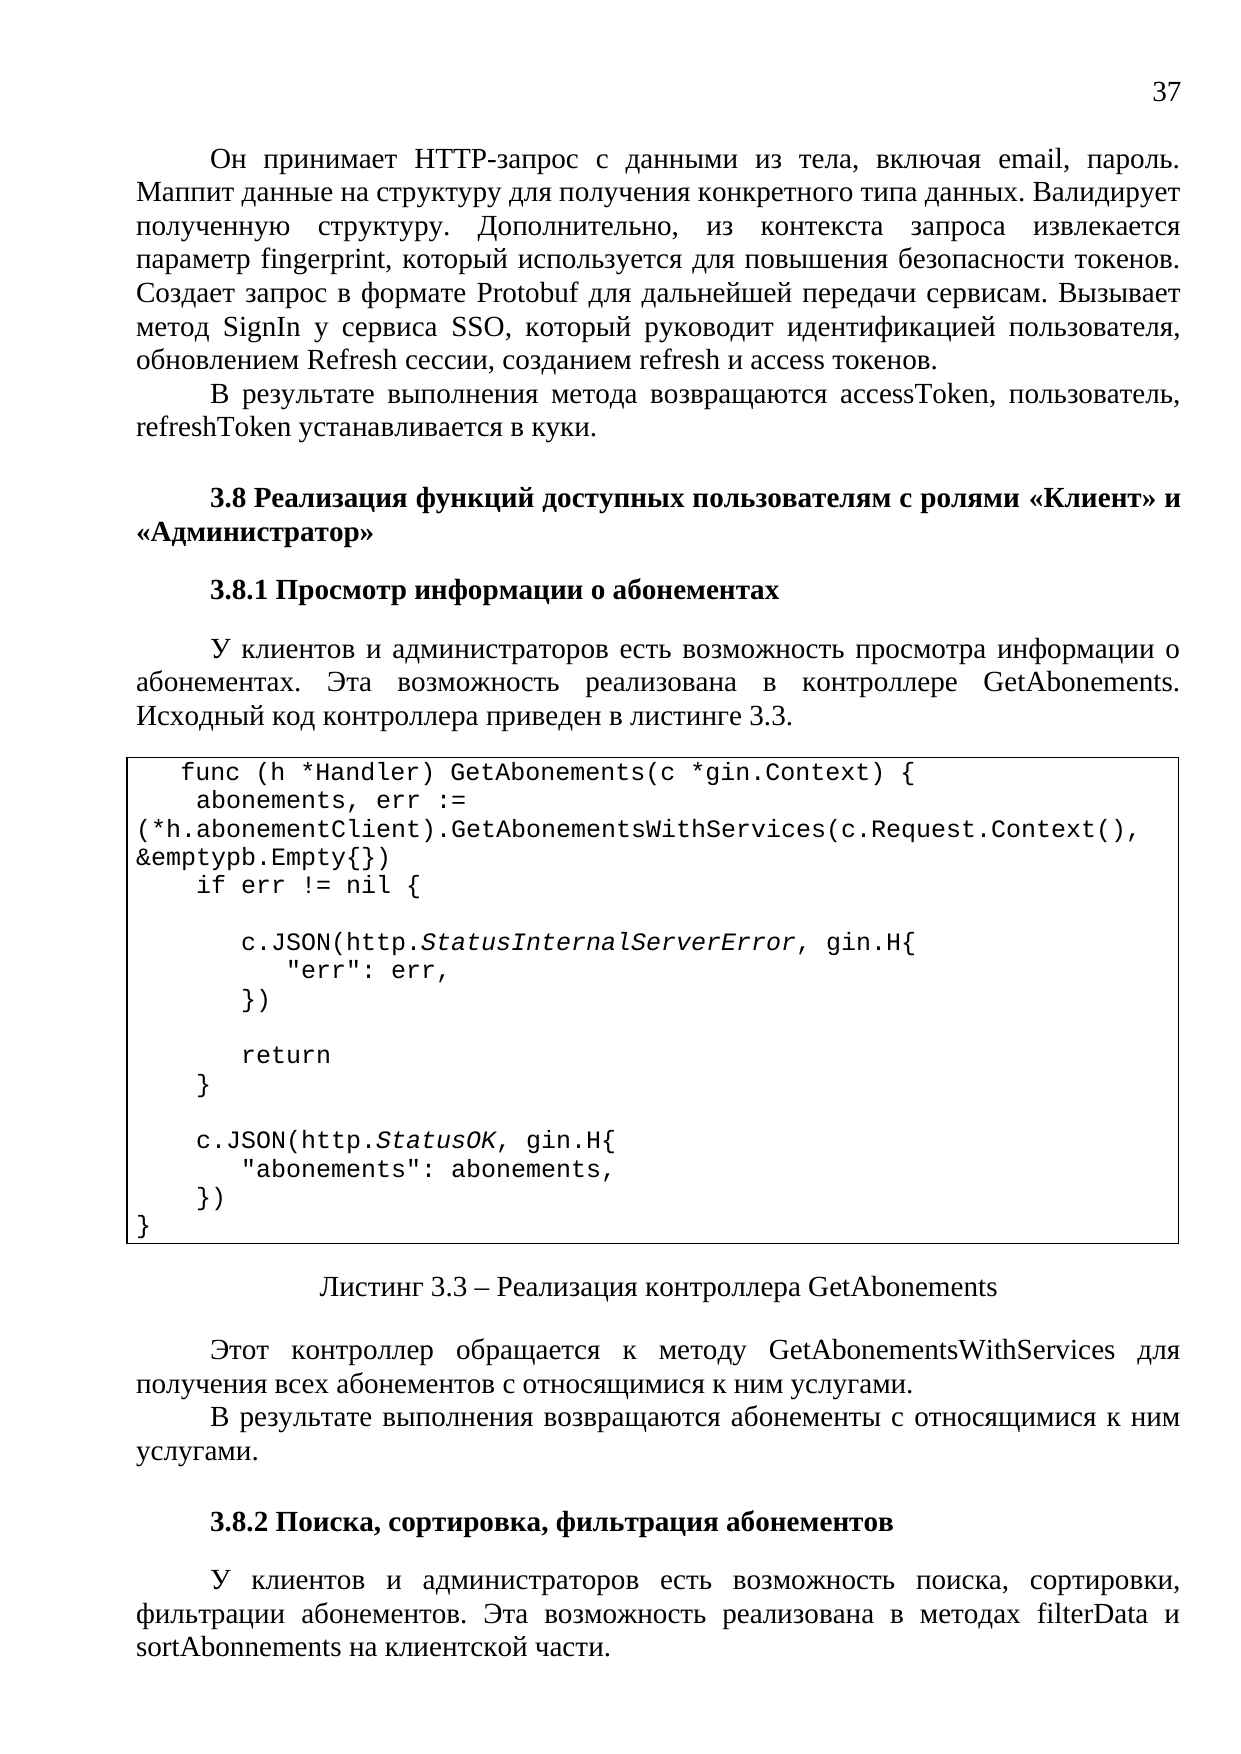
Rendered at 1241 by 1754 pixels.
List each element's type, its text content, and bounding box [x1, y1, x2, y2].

text func (h *Handler) GetAbonements(c *gin.Context) { abonements, err := (*h.abonementClient).GetAbonementsWithServices(c.Request.Context(), &emptypb.Empty{}) if err != nil { c.JSON(http.StatusInternalServerError, gin.H{ "err": err, }) return } c.JSON(http.StatusOK, gin.H{ "abonements": abonements, }) } [128, 758, 1178, 1243]
text У клиентов и администраторов есть возможность поиска, сортировки, фильтрации абонементов. Эта возможность реализована в методах filterData и sortAbonnements на клиентской части. [136, 1562, 1181, 1663]
text В результате выполнения возвращаются абонементы с относящимися к ним услугами. [136, 1399, 1181, 1466]
text Листинг 3.3 – Реализация контроллера GetAbonements [136, 1269, 1181, 1303]
text В результате выполнения метода возвращаются accessToken, пользователь, refreshToken устанавливается в куки. [136, 376, 1181, 443]
text Он принимает HTTP-запрос с данными из тела, включая email, пароль. Маппит данные на структуру для получения конкретного типа данных. Валидирует полученную структуру. Дополнительно, из контекста запроса извлекается параметр fingerprint, который используется для повышения безопасности токенов. Создает запрос в формате Protobuf для дальнейшей передачи сервисам. Вызывает метод SignIn у сервиса SSO, который руководит идентификацией пользователя, обновлением Refresh сессии, созданием refresh и access токенов. [136, 141, 1181, 376]
text Этот контроллер обращается к методу GetAbonementsWithServices для получения всех абонементов с относящимися к ним услугами. [136, 1332, 1181, 1399]
text У клиентов и администраторов есть возможность просмотра информации о абонементах. Эта возможность реализована в контроллере GetAbonements. Исходный код контроллера приведен в листинге 3.3. [136, 631, 1181, 732]
subtitle Реализация функций доступных пользователям с ролями «Клиент» и «Администратор» [136, 480, 1181, 547]
subtitle Поиска, сортировка, фильтрация абонементов [136, 1504, 1181, 1537]
subtitle Просмотр информации о абонементах [136, 572, 1181, 606]
